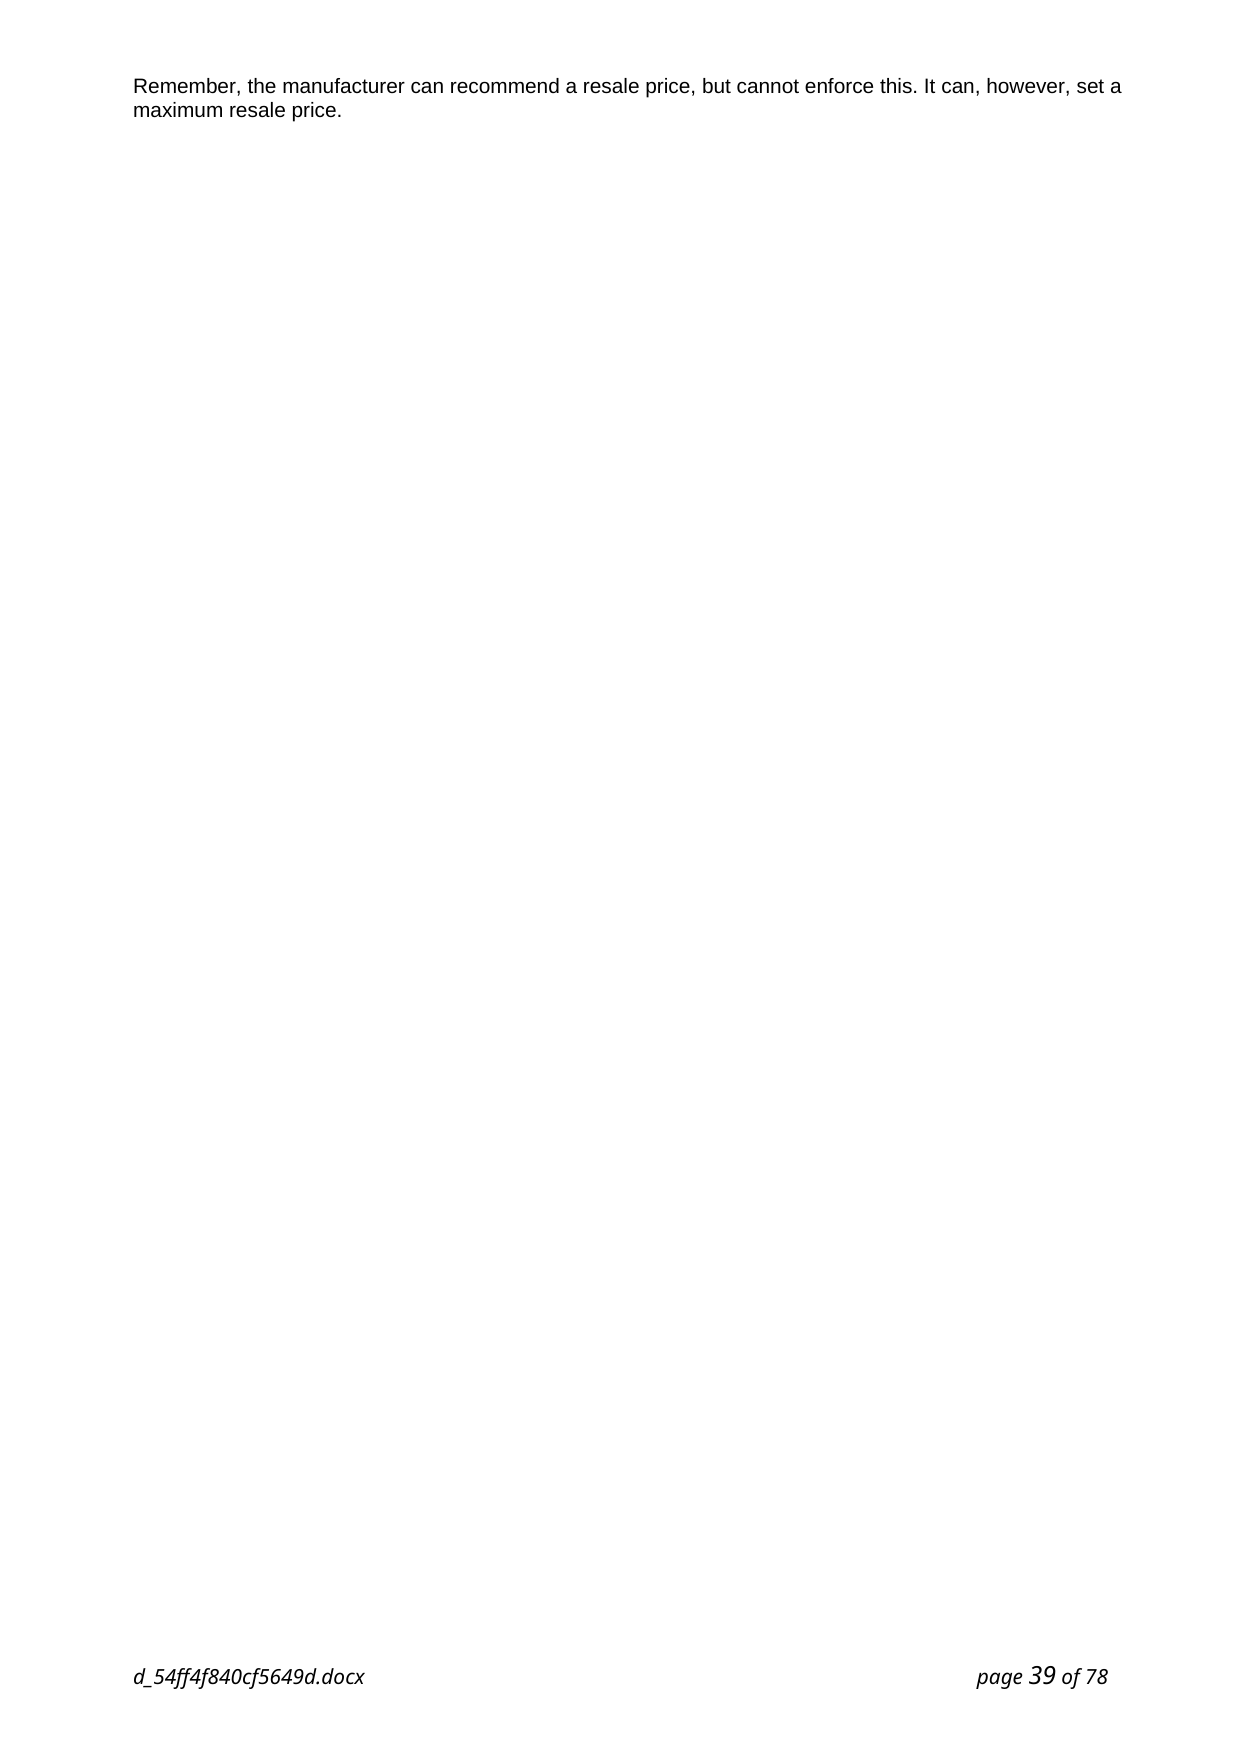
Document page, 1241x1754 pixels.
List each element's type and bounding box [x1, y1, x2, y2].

text [133, 74, 1132, 122]
